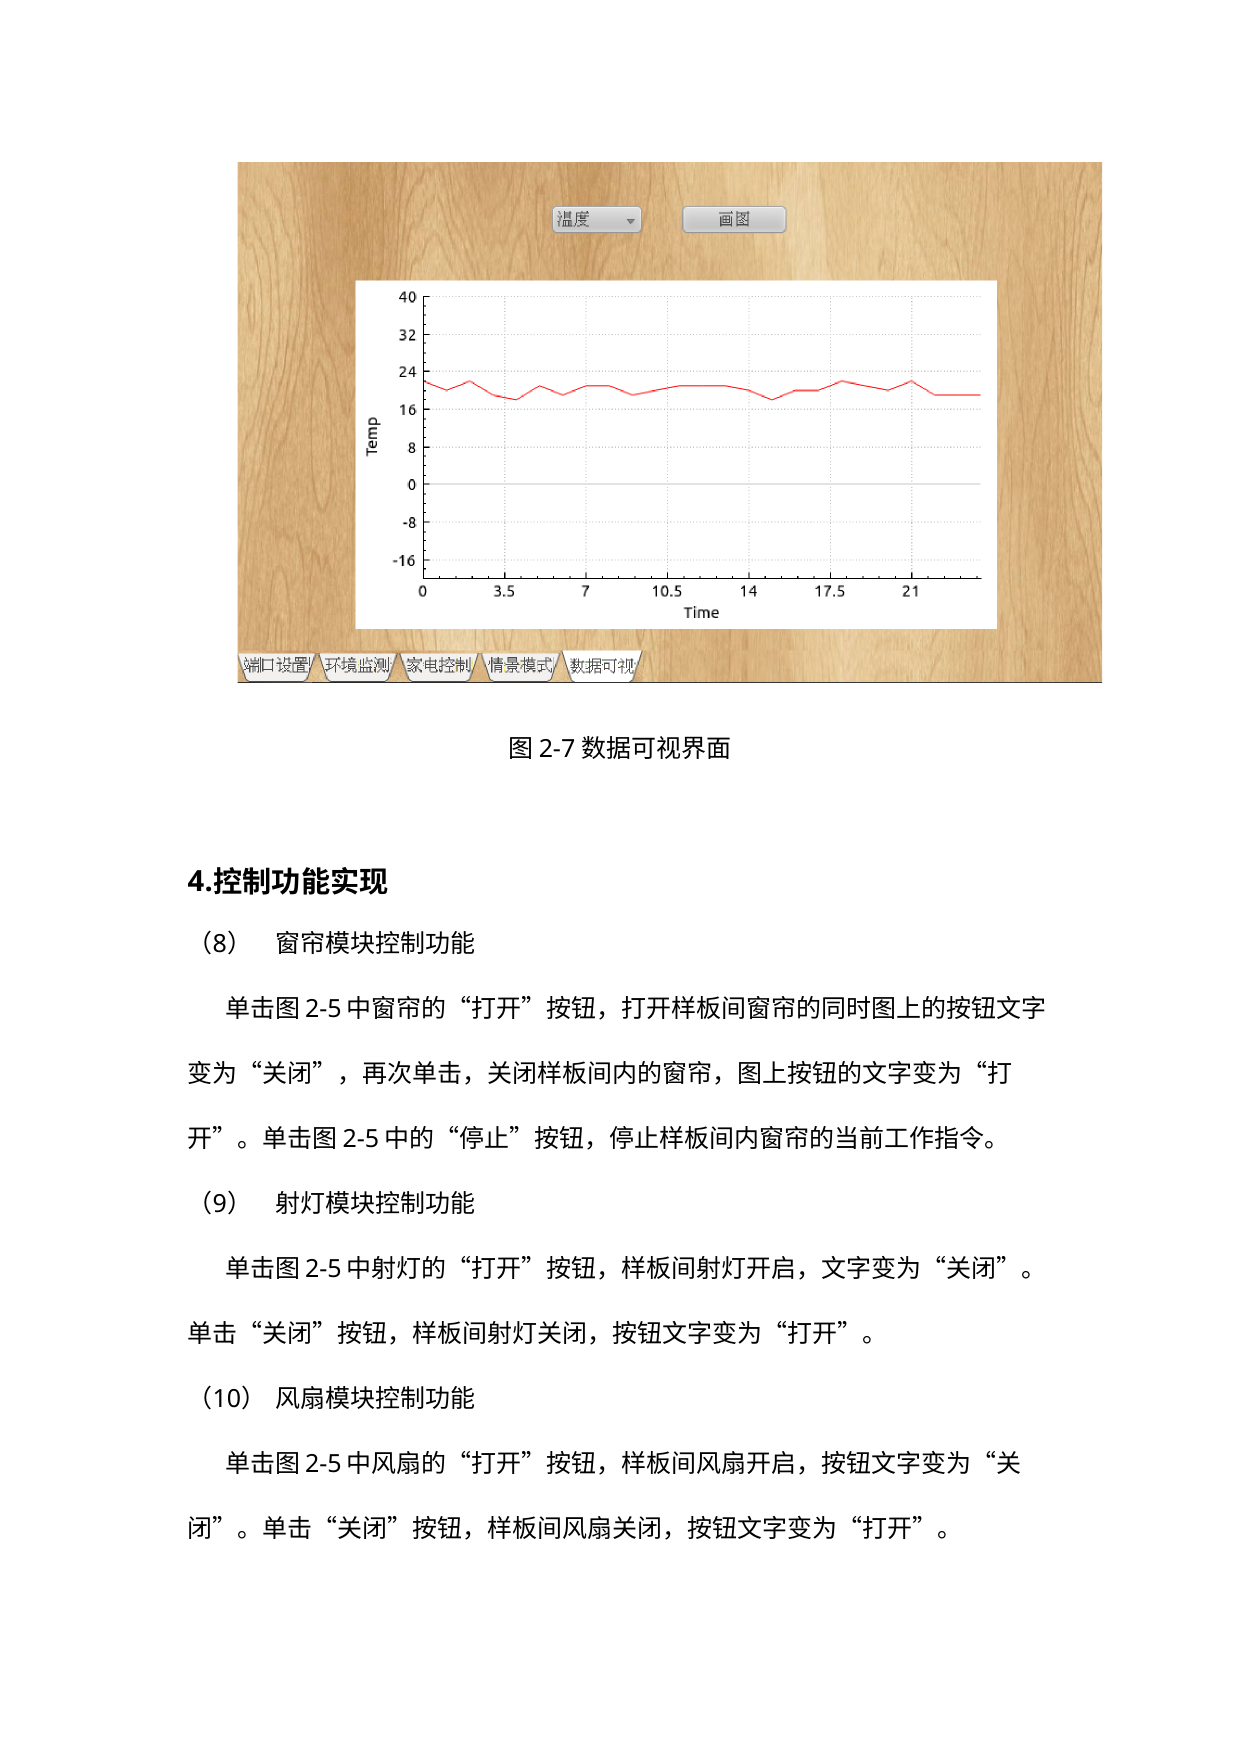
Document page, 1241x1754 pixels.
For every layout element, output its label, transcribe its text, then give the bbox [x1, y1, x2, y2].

list 风扇模块控制功能 [187, 1364, 1053, 1429]
list 射灯模块控制功能 [187, 1169, 1053, 1234]
list 窗帘模块控制功能 [187, 909, 1053, 974]
text 单击图2-5中风扇的“打开”按钮，样板间风扇开启，按钮文字变为“关闭”。单击“关闭”按钮，样板间风扇关闭，按钮文字变为“打开”。 [187, 1429, 1053, 1559]
text 4.控制功能实现 [187, 844, 1053, 909]
text 单击图2-5中射灯的“打开”按钮，样板间射灯开启，文字变为“关闭”。单击“关闭”按钮，样板间射灯关闭，按钮文字变为“打开”。 [187, 1234, 1053, 1364]
text 单击图2-5中窗帘的“打开”按钮，打开样板间窗帘的同时图上的按钮文字变为“关闭”，再次单击，关闭样板间内的窗帘，图上按钮的文字变为“打开”。单击图2-5中的“停止”按钮，停止样板间内窗帘的当前工作指令。 [187, 974, 1053, 1169]
picture [237, 162, 1103, 683]
